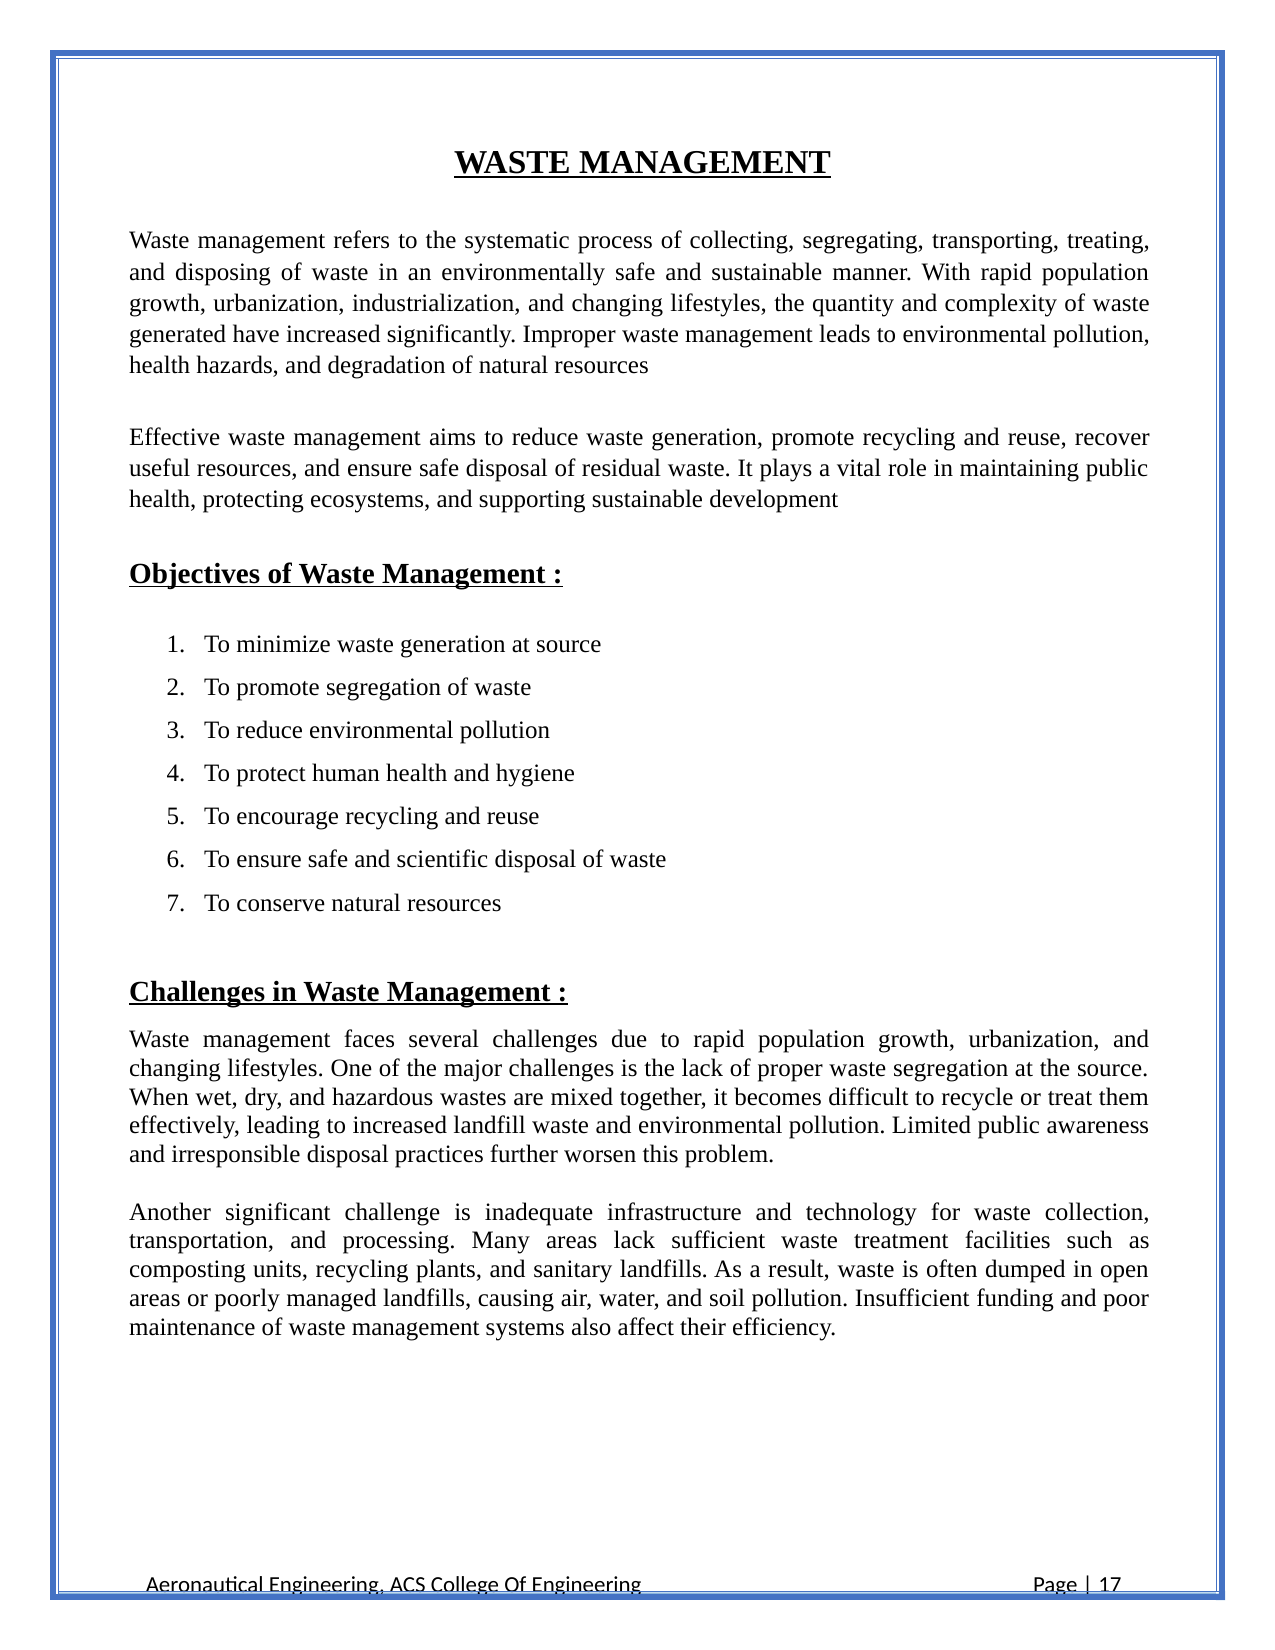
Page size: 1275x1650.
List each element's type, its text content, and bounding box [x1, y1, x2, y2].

text Effective waste management aims to reduce waste generation, promote recycling and reuse, recover useful resources, and ensure safe disposal of residual waste. It plays a vital role in maintaining public health, protecting ecosystems, and supporting sustainable development [129, 422, 1151, 513]
list To minimize waste generation at source [166, 629, 1151, 658]
list To conserve natural resources [166, 888, 1151, 916]
text Objectives of Waste Management : [129, 557, 1151, 590]
text Another significant challenge is inadequate infrastructure and technology for waste collection, transportation, and processing. Many areas lack sufficient waste treatment facilities such as composting units, recycling plants, and sanitary landfills. As a result, waste is often dumped in open areas or poorly managed landfills, causing air, water, and soil pollution. Insufficient funding and poor maintenance of waste management systems also affect their efficiency. [129, 1197, 1151, 1340]
list To promote segregation of waste [166, 672, 1151, 701]
text WASTE MANAGEMENT [129, 143, 1151, 181]
text Challenges in Waste Management : [129, 974, 1151, 1007]
list To encourage recycling and reuse [166, 801, 1151, 830]
list To reduce environmental pollution [166, 715, 1151, 744]
text Waste management faces several challenges due to rapid population growth, urbanization, and changing lifestyles. One of the major challenges is the lack of proper waste segregation at the source. When wet, dry, and hazardous wastes are mixed together, it becomes difficult to recycle or treat them effectively, leading to increased landfill waste and environmental pollution. Limited public awareness and irresponsible disposal practices further worsen this problem. [129, 1024, 1151, 1168]
list To protect human health and hygiene [166, 758, 1151, 787]
text Waste management refers to the systematic process of collecting, segregating, transporting, treating, and disposing of waste in an environmentally safe and sustainable manner. With rapid population growth, urbanization, industrialization, and changing lifestyles, the quantity and complexity of waste generated have increased significantly. Improper waste management leads to environmental pollution, health hazards, and degradation of natural resources [129, 226, 1151, 378]
list To ensure safe and scientific disposal of waste [166, 844, 1151, 873]
